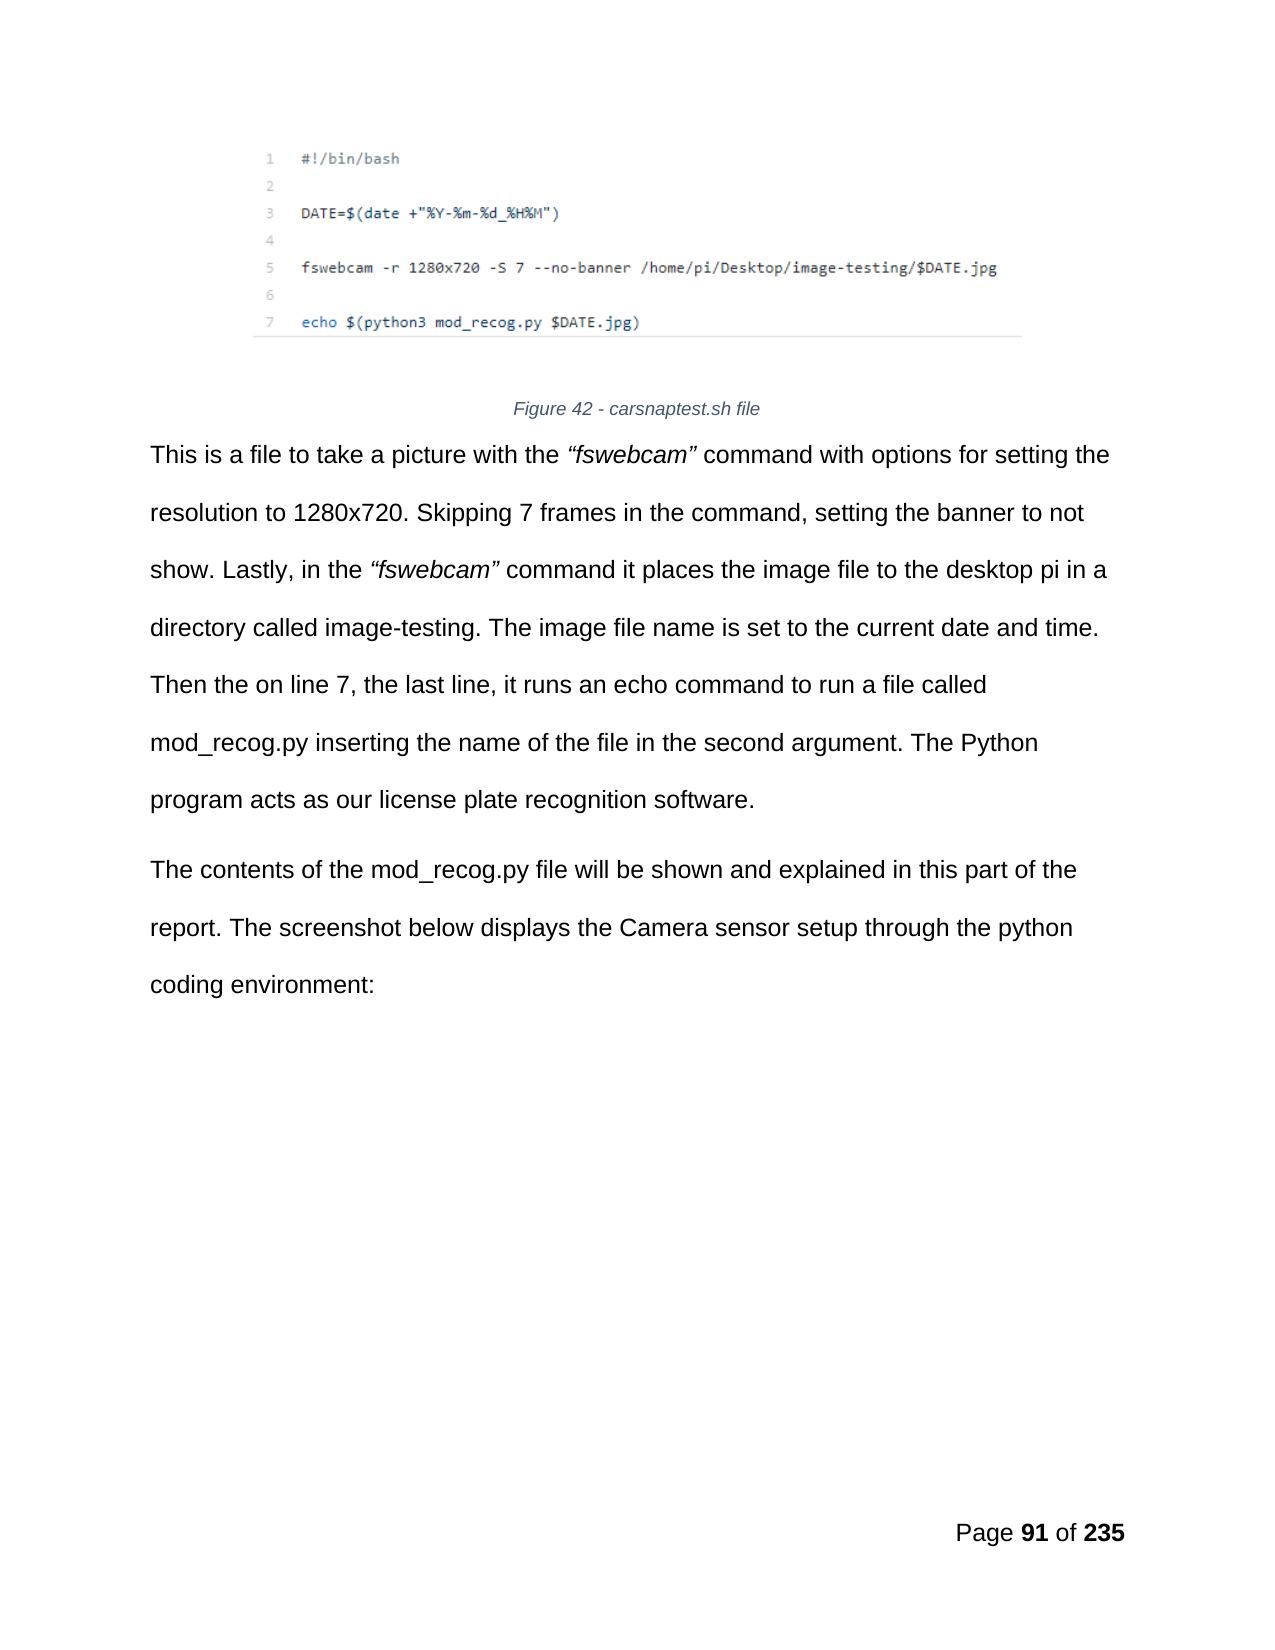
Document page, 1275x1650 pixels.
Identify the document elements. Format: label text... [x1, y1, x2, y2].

picture [253, 150, 1022, 357]
text This is a file to take a picture with the “fswebcam” command with options for setting the resolution to 1280x720. Skipping 7 frames in the command, setting the banner to not show. Lastly, in the “fswebcam” command it places the image file to the desktop pi in a directory called image-testing. The image file name is set to the current date and time. Then the on line 7, the last line, it runs an echo command to run a file called mod_recog.py inserting the name of the file in the second argument. The Python program acts as our license plate recognition software. [150, 440, 1125, 814]
text The contents of the mod_recog.py file will be shown and explained in this part of the report. The screenshot below displays the Camera sensor setup through the python coding environment: [150, 855, 1125, 999]
